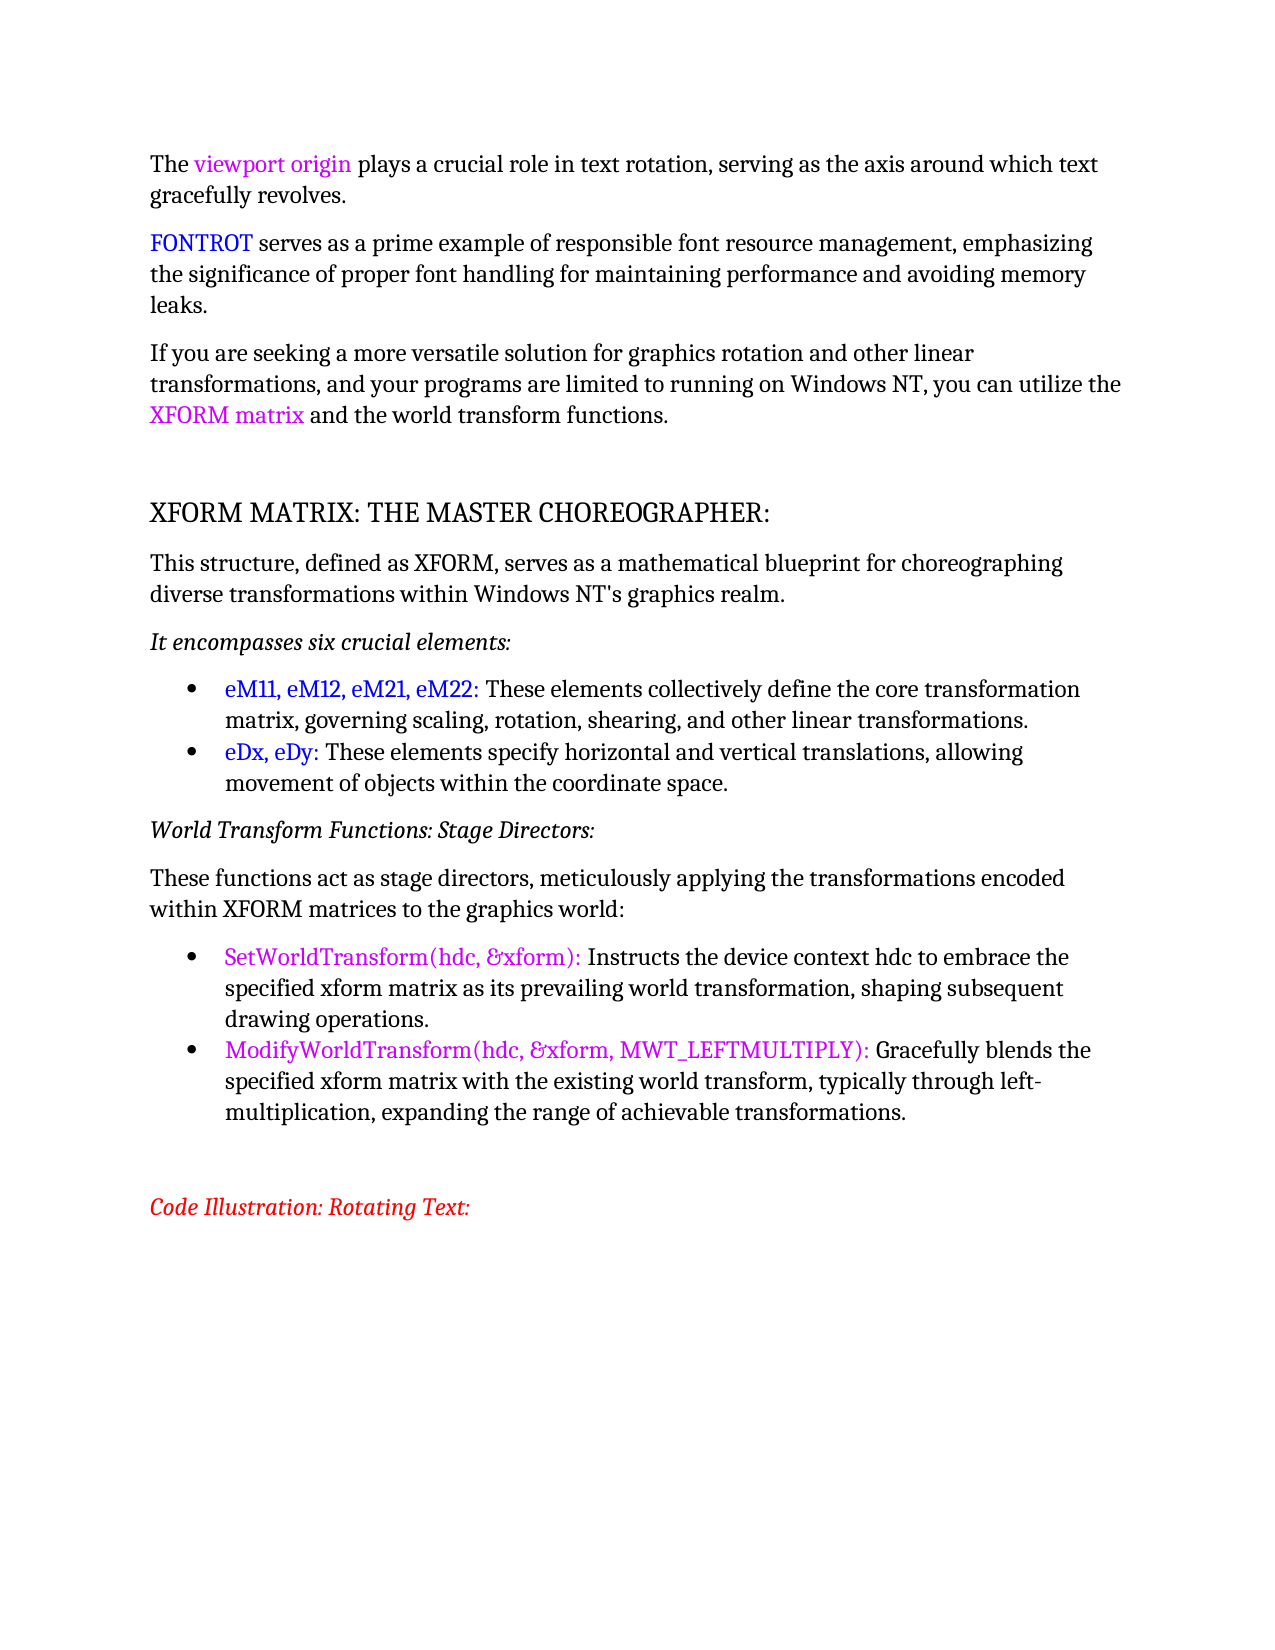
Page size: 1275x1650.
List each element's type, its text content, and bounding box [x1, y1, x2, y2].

text World Transform Functions: Stage Directors: [150, 816, 1125, 845]
text These functions act as stage directors, meticulously applying the transformations encoded within XFORM matrices to the graphics world: [150, 864, 1125, 924]
list SetWorldTransform(hdc, &xform): Instructs the device context hdc to embrace the specified xform matrix as its prevailing world transformation, shaping subsequent drawing operations. [187, 943, 1125, 1033]
list eDx, eDy: These elements specify horizontal and vertical translations, allowing movement of objects within the coordinate space. [187, 737, 1125, 797]
text This structure, defined as XFORM, serves as a mathematical blueprint for choreographing diverse transformations within Windows NT's graphics realm. [150, 549, 1125, 609]
text XFORM MATRIX: THE MASTER CHOREOGRAPHER: [150, 496, 1125, 529]
text FONTROT serves as a prime example of responsible font resource management, emphasizing the significance of proper font handling for maintaining performance and avoiding memory leaks. [150, 229, 1125, 319]
text The viewport origin plays a crucial role in text rotation, serving as the axis around which text gracefully revolves. [150, 150, 1125, 210]
text It encompasses six crucial elements: [150, 628, 1125, 656]
text Code Illustration: Rotating Text: [150, 1193, 1125, 1222]
list ModifyWorldTransform(hdc, &xform, MWT_LEFTMULTIPLY): Gracefully blends the specified xform matrix with the existing world transform, typically through left-multiplication, expanding the range of achievable transformations. [187, 1036, 1125, 1127]
text If you are seeking a more versatile solution for graphics rotation and other linear transformations, and your programs are limited to running on Windows NT, you can utilize the XFORM matrix and the world transform functions. [150, 338, 1125, 429]
list eM11, eM12, eM21, eM22: These elements collectively define the core transformation matrix, governing scaling, rotation, shearing, and other linear transformations. [187, 675, 1125, 735]
